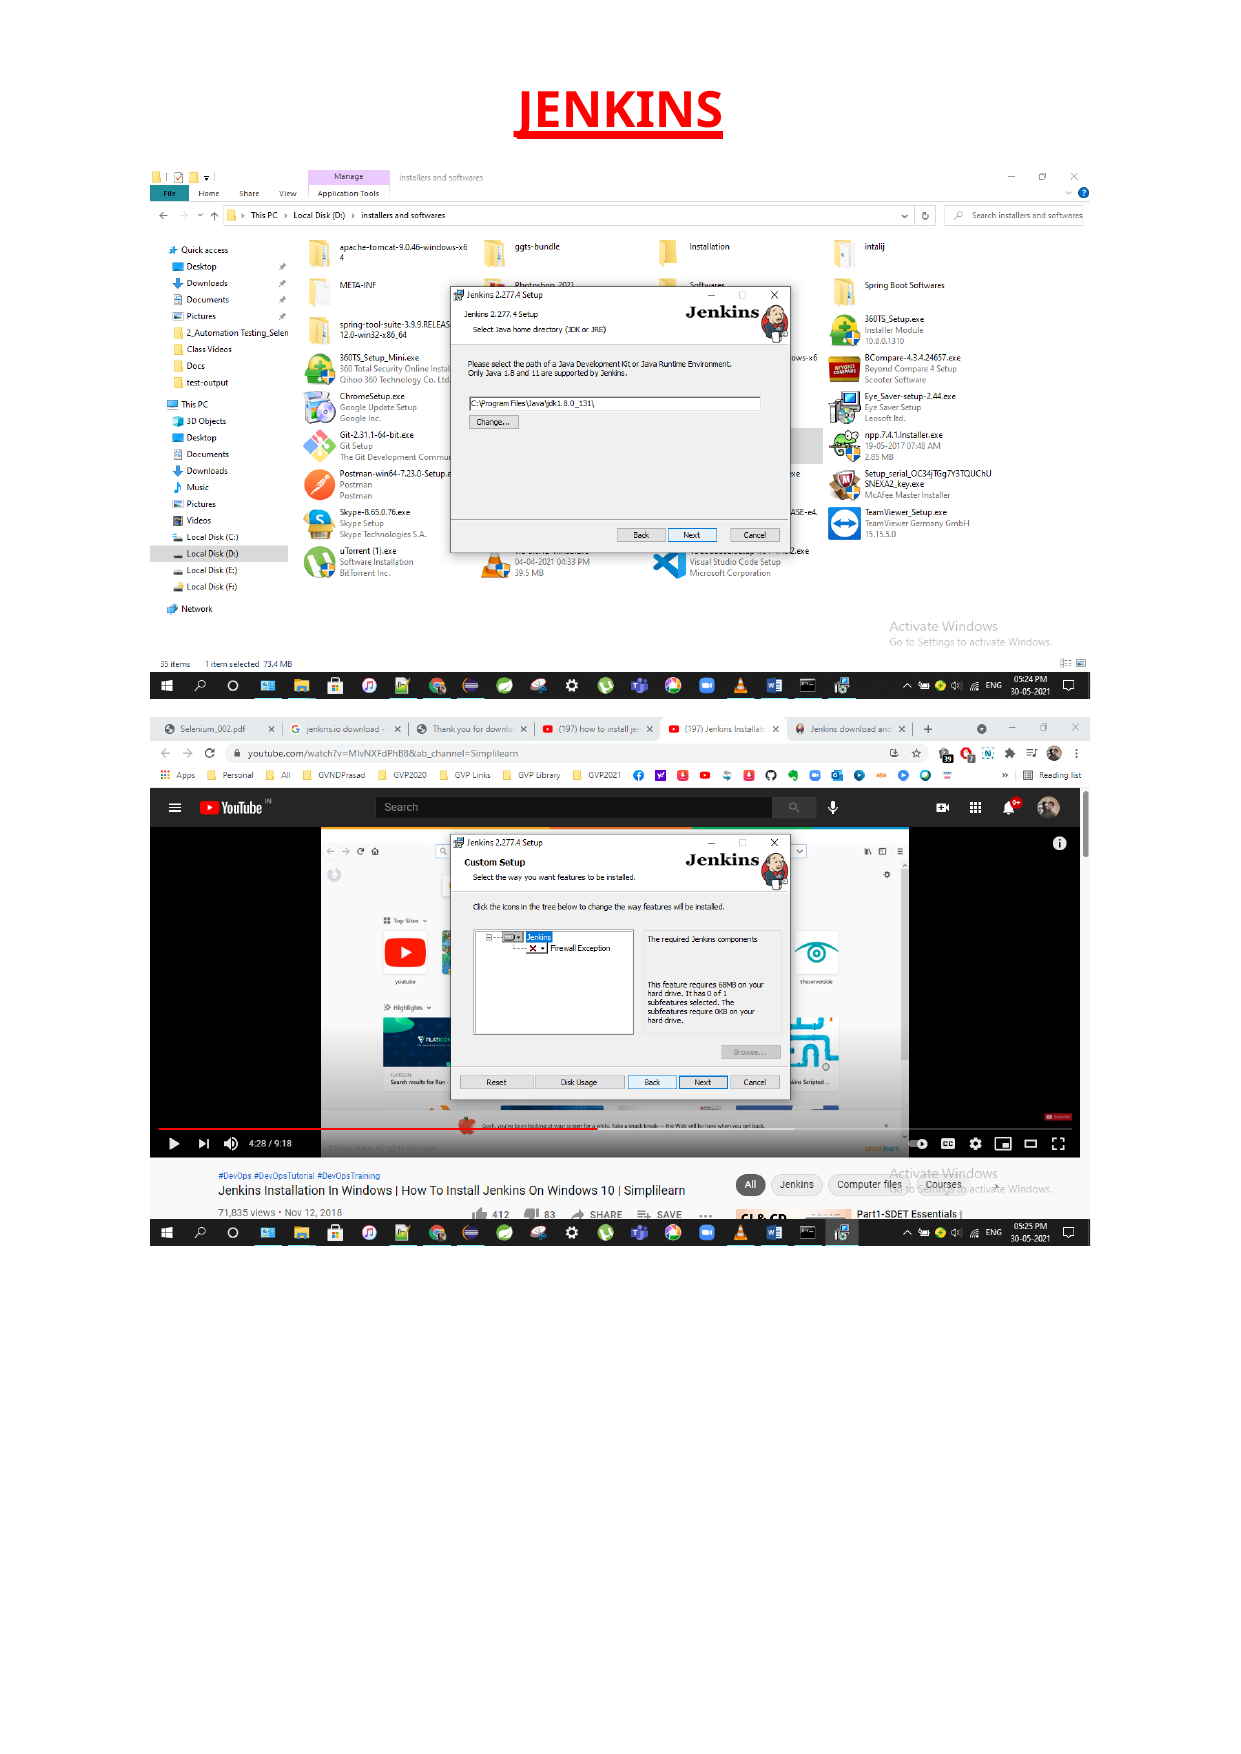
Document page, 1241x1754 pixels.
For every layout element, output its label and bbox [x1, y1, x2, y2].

picture [150, 170, 1091, 699]
picture [150, 717, 1091, 1246]
